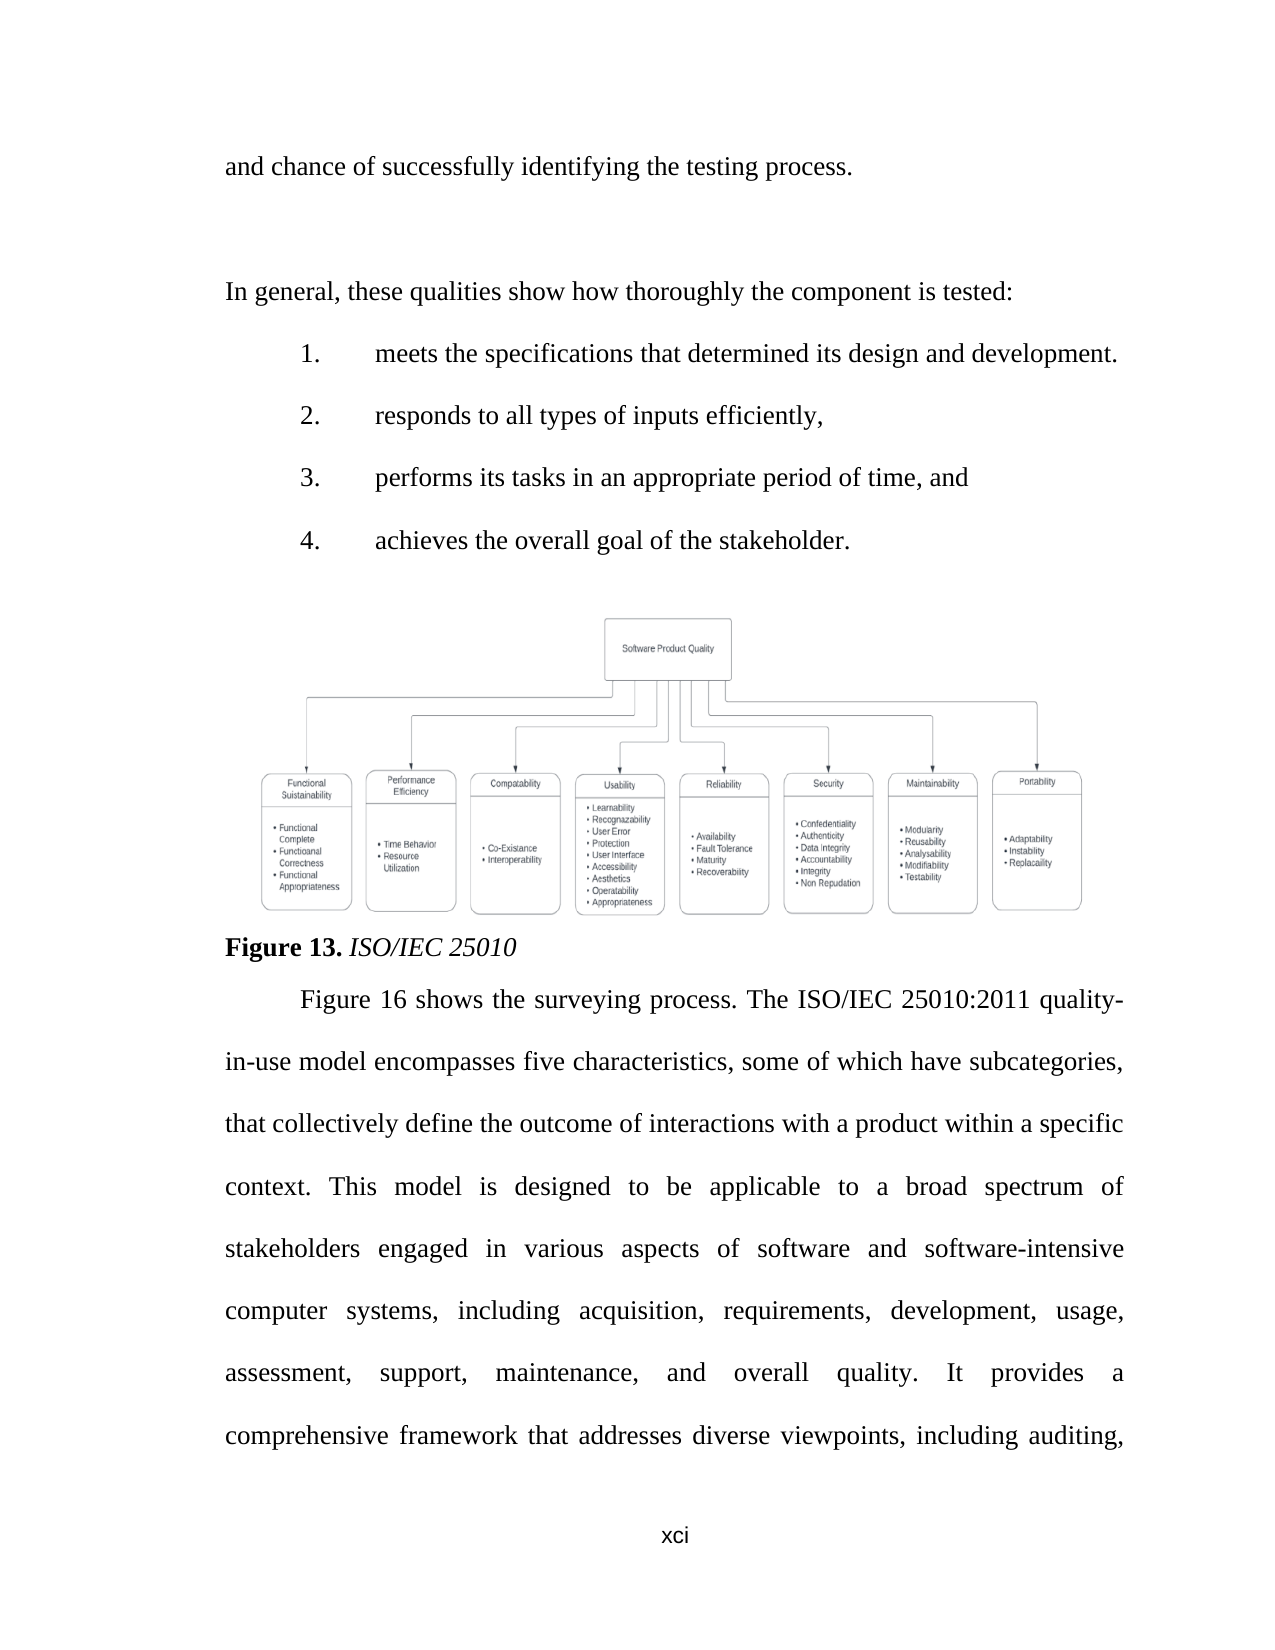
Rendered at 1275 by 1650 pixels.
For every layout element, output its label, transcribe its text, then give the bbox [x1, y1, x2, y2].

list achieves the overall goal of the stakeholder. [225, 524, 1125, 555]
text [225, 150, 1125, 181]
list meets the specifications that determined its design and development. [225, 337, 1125, 368]
picture [225, 586, 1125, 931]
text Figure 13. ISO/IEC 25010 [225, 931, 1125, 962]
text In general, these qualities show how thoroughly the component is tested: [225, 274, 1125, 306]
list performs its tasks in an appropriate period of time, and [225, 461, 1125, 493]
list responds to all types of inputs efficiently, [225, 399, 1125, 430]
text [225, 983, 1125, 1450]
